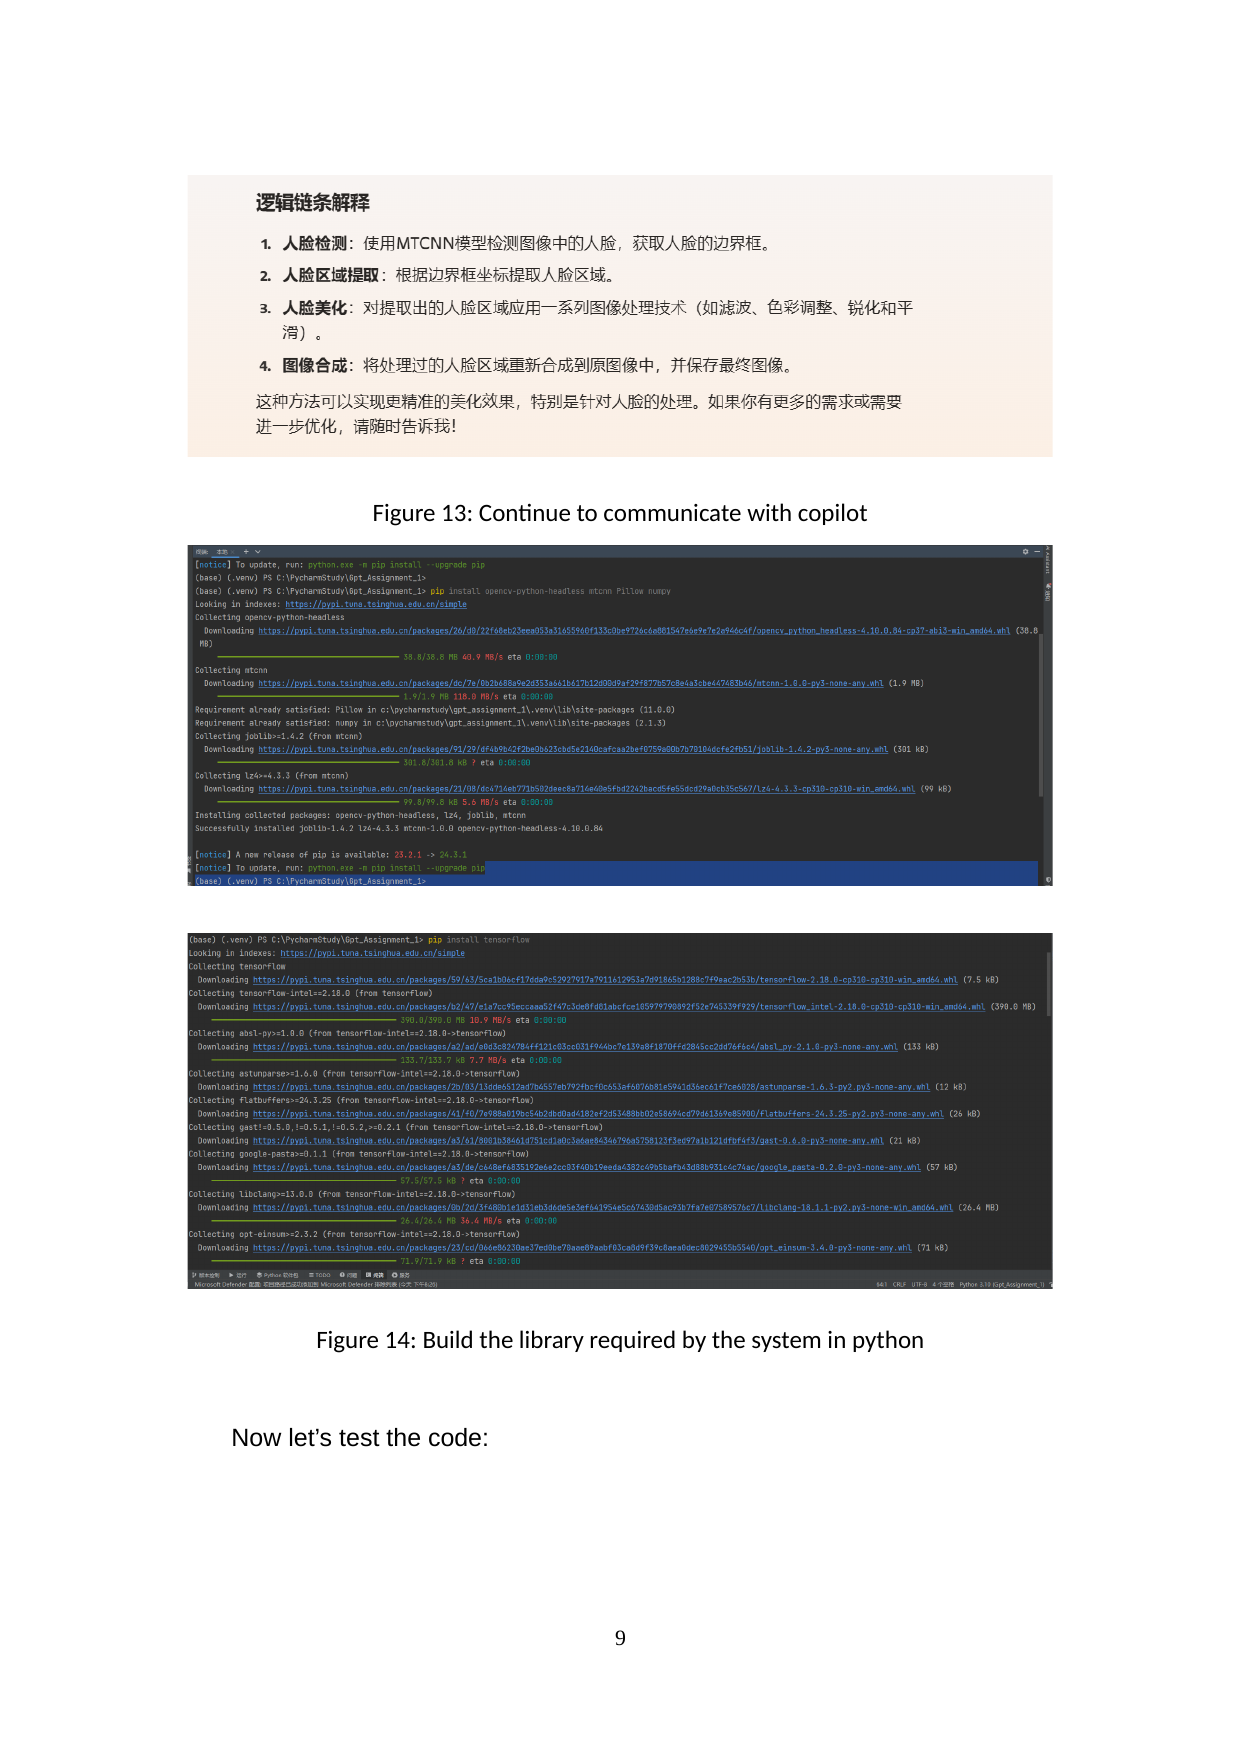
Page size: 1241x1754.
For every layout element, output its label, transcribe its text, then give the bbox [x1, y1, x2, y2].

picture [187, 933, 1053, 1289]
picture [187, 175, 1053, 457]
picture [187, 545, 1053, 886]
text Figure 14: Build the library required by the system in python [187, 1322, 1053, 1356]
text Now let’s test the code: [187, 1421, 1053, 1455]
text Figure 13: Continue to communicate with copilot [187, 496, 1053, 530]
